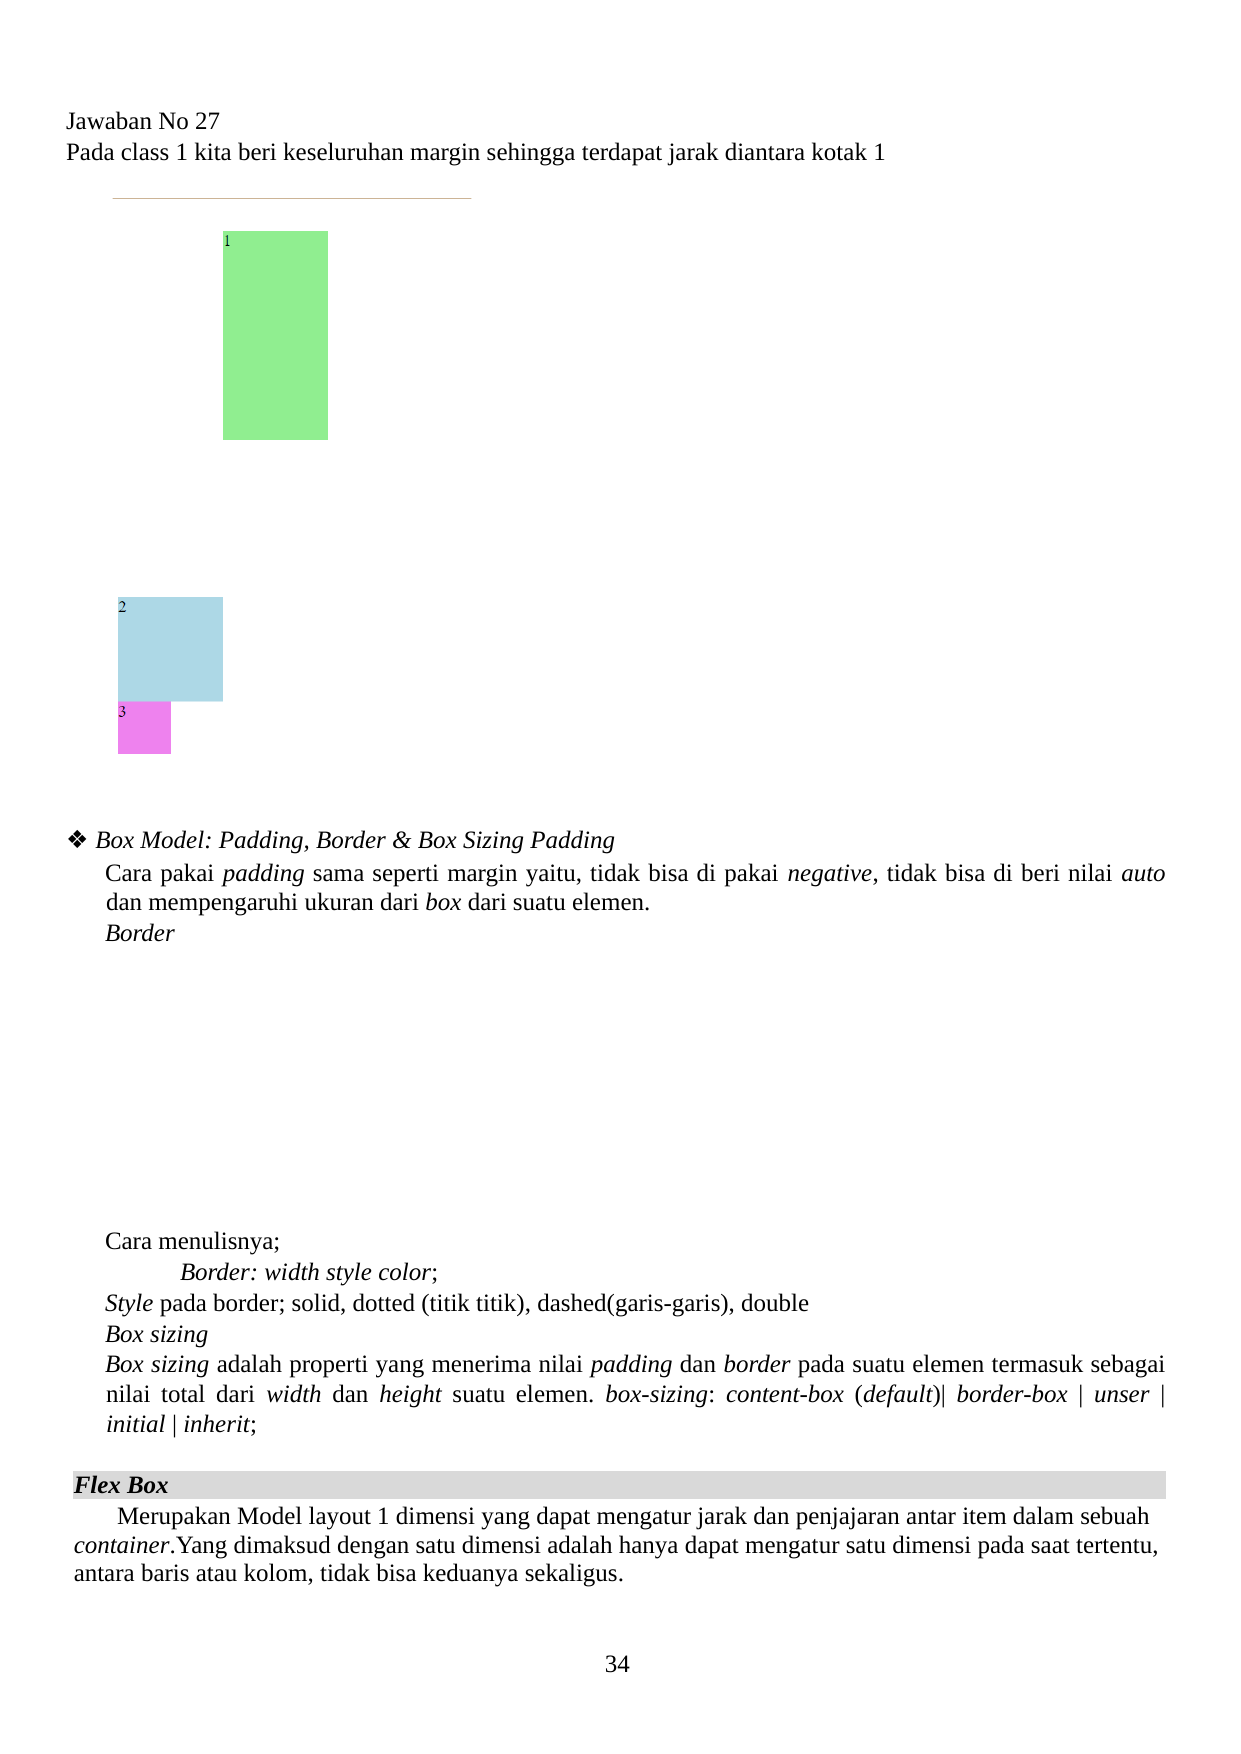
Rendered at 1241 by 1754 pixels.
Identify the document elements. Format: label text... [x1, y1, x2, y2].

text Border [105, 918, 1166, 947]
subtitle ❖ Box Model: Padding, Border & Box Sizing Padding [66, 822, 1166, 856]
text Cara menulisnya; [105, 1226, 1166, 1255]
subtitle Jawaban No 27 [66, 106, 1166, 134]
picture [112, 198, 472, 789]
text Cara pakai padding sama seperti margin yaitu, tidak bisa di pakai negative, tidak bisa di beri nilai auto dan mempengaruhi ukuran dari box dari suatu elemen. [105, 858, 1166, 916]
text Style pada border; solid, dotted (titik titik), dashed(garis-garis), double [105, 1288, 1166, 1317]
text Border: width style color; [180, 1257, 1166, 1286]
subtitle Box sizing [105, 1319, 1166, 1347]
text Box sizing adalah properti yang menerima nilai padding dan border pada suatu elemen termasuk sebagai nilai total dari width dan height suatu elemen. box-sizing: content-box (default)| border-box | unser | initial | inherit; [105, 1349, 1166, 1437]
text Merupakan Model layout 1 dimensi yang dapat mengatur jarak dan penjajaran antar item dalam sebuah container.Yang dimaksud dengan satu dimensi adalah hanya dapat mengatur satu dimensi pada saat tertentu, antara baris atau kolom, tidak bisa keduanya sekaligus. [73, 1502, 1166, 1587]
subtitle Flex Box [73, 1471, 1166, 1499]
subtitle Pada class 1 kita beri keseluruhan margin sehingga terdapat jarak diantara kotak 1 [66, 137, 1166, 165]
